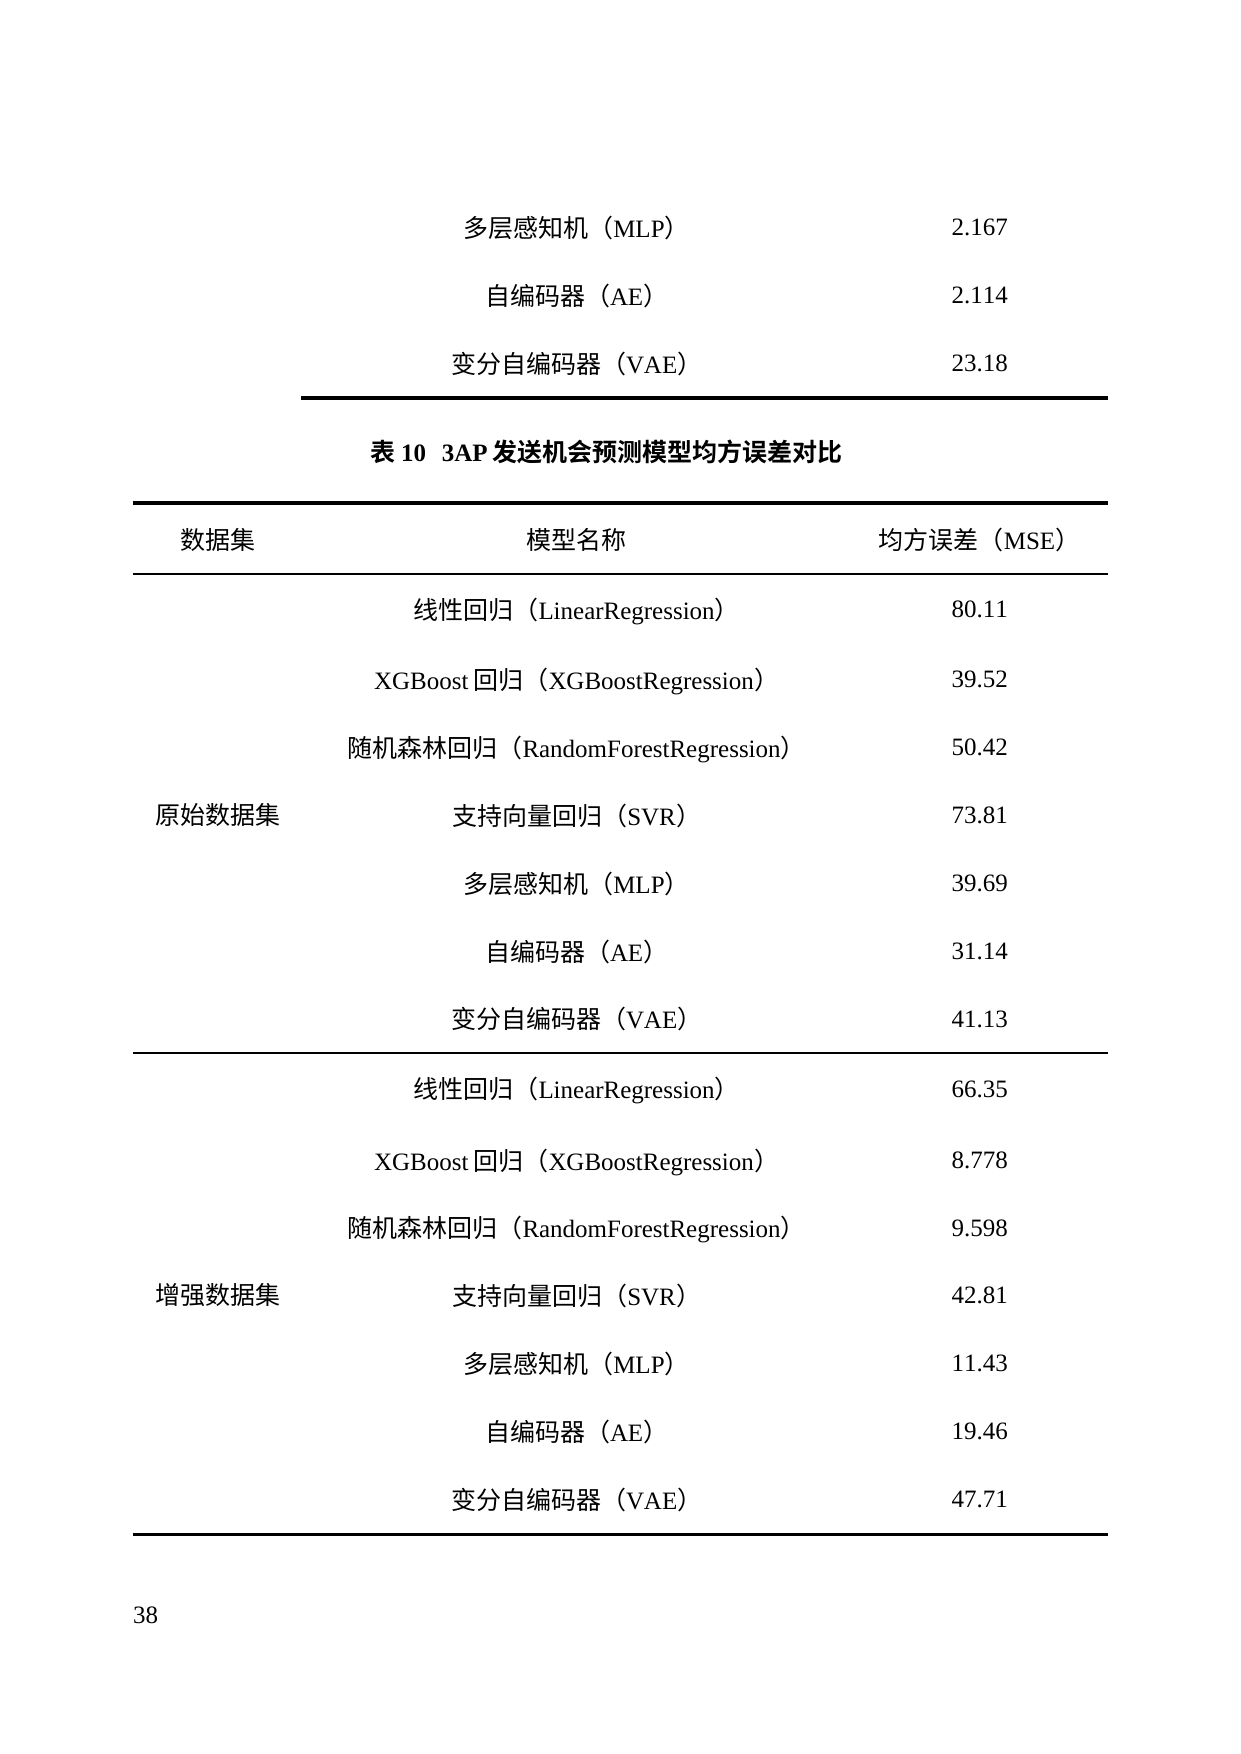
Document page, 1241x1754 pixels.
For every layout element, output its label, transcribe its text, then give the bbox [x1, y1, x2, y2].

table_cell 41.13 [851, 984, 1107, 1052]
table_cell 42.81 [851, 1261, 1107, 1329]
table_cell 2.114 [851, 261, 1107, 328]
table_cell 66.35 [851, 1054, 1107, 1122]
table_cell 变分自编码器（VAE） [301, 329, 851, 396]
table_cell 原始数据集 [133, 575, 301, 1052]
table_cell 支持向量回归（SVR） [301, 1261, 851, 1329]
table_cell 自编码器（AE） [301, 1397, 851, 1465]
table_cell XGBoost回归（XGBoostRegression） [301, 643, 851, 712]
table_cell 23.18 [851, 329, 1107, 396]
table_header 模型名称 [301, 505, 851, 572]
table_cell 变分自编码器（VAE） [301, 984, 851, 1052]
table_cell 线性回归（LinearRegression） [301, 1054, 851, 1122]
table_cell 线性回归（LinearRegression） [301, 575, 851, 642]
table_header 数据集 [133, 505, 301, 572]
table_cell 39.52 [851, 643, 1107, 712]
table_cell 增强数据集 [133, 1054, 301, 1533]
table_cell 多层感知机（MLP） [301, 1329, 851, 1397]
table_cell 39.69 [851, 848, 1107, 916]
table_cell 变分自编码器（VAE） [301, 1465, 851, 1533]
table_cell 2.167 [851, 193, 1107, 261]
table_cell 多层感知机（MLP） [301, 193, 851, 261]
table_cell 80.11 [851, 575, 1107, 642]
table_cell 随机森林回归（RandomForestRegression） [301, 713, 851, 780]
table_cell 31.14 [851, 916, 1107, 984]
table_cell 47.71 [851, 1465, 1107, 1533]
table_header 均方误差（MSE） [851, 505, 1107, 572]
table_cell 11.43 [851, 1329, 1107, 1397]
table_cell 73.81 [851, 780, 1107, 848]
table_cell 自编码器（AE） [301, 261, 851, 328]
table_cell 19.46 [851, 1397, 1107, 1465]
table_cell 8.778 [851, 1122, 1107, 1193]
table_cell 支持向量回归（SVR） [301, 780, 851, 848]
table_cell 多层感知机（MLP） [301, 848, 851, 916]
text 3AP发送机会预测模型均方误差对比 [133, 416, 1107, 484]
table_cell XGBoost回归（XGBoostRegression） [301, 1122, 851, 1193]
table_cell 9.598 [851, 1193, 1107, 1261]
table_cell 50.42 [851, 713, 1107, 780]
table_cell 自编码器（AE） [301, 916, 851, 984]
table_cell 随机森林回归（RandomForestRegression） [301, 1193, 851, 1261]
